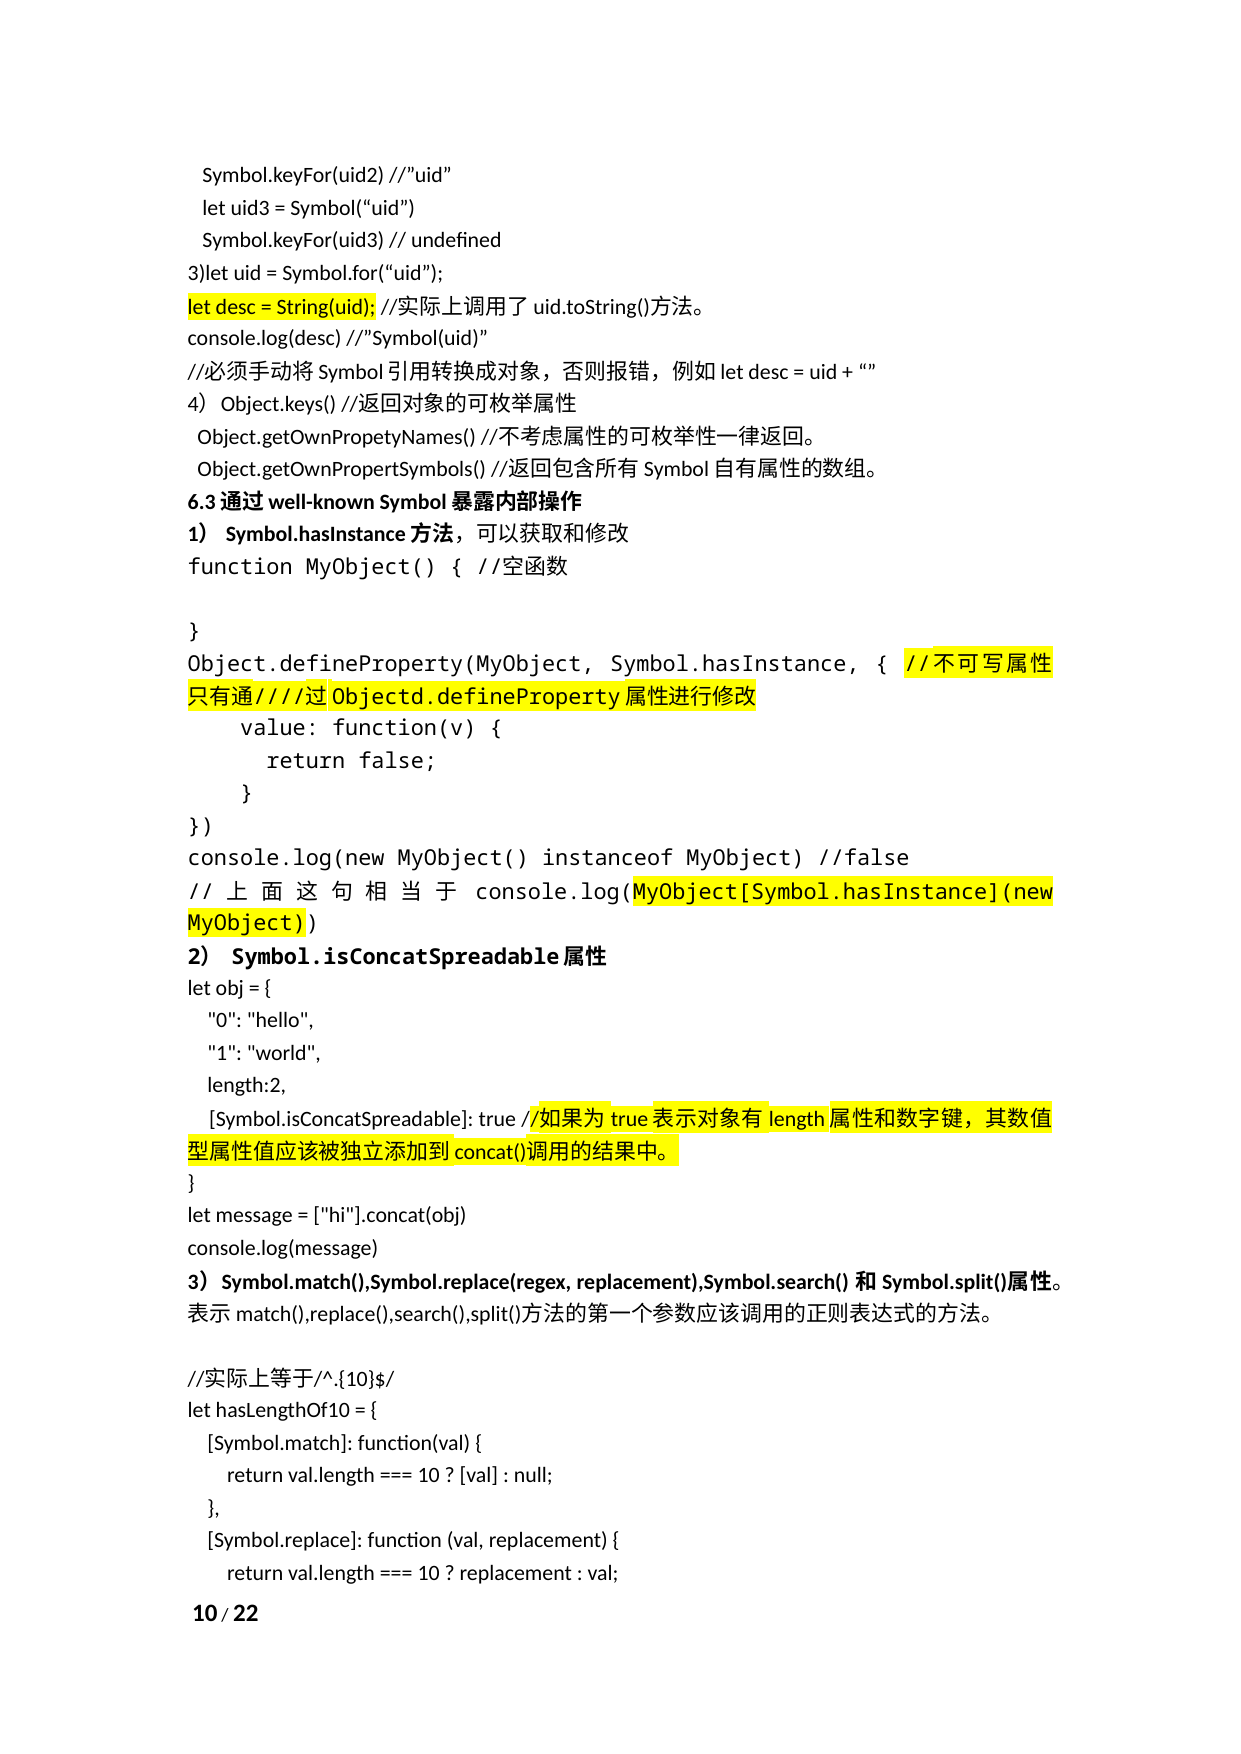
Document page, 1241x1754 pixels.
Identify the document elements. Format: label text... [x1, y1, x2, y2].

text } [187, 613, 1053, 646]
text return false; [187, 743, 1053, 776]
text let obj = { [187, 971, 1053, 1003]
text length:2, [187, 1068, 1053, 1101]
text }, [187, 1491, 1053, 1523]
text Symbol.keyFor(uid3) // undefined [187, 223, 1053, 256]
text Symbol.keyFor(uid2) //”uid” [187, 158, 1053, 191]
text //实际上等于/^.{10}$/ [187, 1361, 1053, 1393]
text } [187, 776, 1053, 808]
text [Symbol.match]: function(val) { [187, 1426, 1053, 1458]
text 1） Symbol.hasInstance方法，可以获取和修改 [187, 516, 1053, 548]
text }) [187, 808, 1053, 841]
text function MyObject() { //空函数 [187, 548, 1053, 581]
text return val.length === 10 ? replacement : val; [187, 1556, 1053, 1588]
text console.log(new MyObject() instanceof MyObject) //false [187, 841, 1053, 873]
text "1": "world", [187, 1036, 1053, 1068]
text [Symbol.isConcatSpreadable]: true //如果为true表示对象有length属性和数字键，其数值型属性值应该被独立添加到concat()调用的结果中。 [187, 1101, 1053, 1166]
text 4）Object.keys() //返回对象的可枚举属性 [187, 386, 1053, 418]
text console.log(message) [187, 1231, 1053, 1263]
text value: function(v) { [187, 711, 1053, 743]
text Object.defineProperty(MyObject, Symbol.hasInstance, { //不可写属性只有通////过Objectd.defineProperty属性进行修改 [187, 646, 1053, 711]
text console.log(desc) //”Symbol(uid)” [187, 321, 1053, 353]
text let message = ["hi"].concat(obj) [187, 1198, 1053, 1231]
text //必须手动将Symbol引用转换成对象，否则报错，例如let desc = uid + “” [187, 353, 1053, 386]
text [Symbol.replace]: function (val, replacement) { [187, 1523, 1053, 1556]
text "0": "hello", [187, 1003, 1053, 1036]
text return val.length === 10 ? [val] : null; [187, 1458, 1053, 1491]
text let hasLengthOf10 = { [187, 1393, 1053, 1426]
text } [187, 1166, 1053, 1198]
text 3）Symbol.match(),Symbol.replace(regex, replacement),Symbol.search() 和Symbol.split()属性。表示match(),replace(),search(),split()方法的第一个参数应该调用的正则表达式的方法。 [187, 1263, 1053, 1328]
text 3)let uid = Symbol.for(“uid”); [187, 256, 1053, 288]
text //上面这句相当于console.log(MyObject[Symbol.hasInstance](new MyObject)) [187, 873, 1053, 938]
text 2） Symbol.isConcatSpreadable属性 [187, 938, 1053, 971]
text Object.getOwnPropetyNames() //不考虑属性的可枚举性一律返回。 [187, 418, 1053, 451]
text 6.3通过well-known Symbol暴露内部操作 [187, 483, 1053, 516]
text let desc = String(uid); //实际上调用了uid.toString()方法。 [187, 288, 1053, 321]
text let uid3 = Symbol(“uid”) [187, 191, 1053, 223]
text Object.getOwnPropertSymbols() //返回包含所有Symbol自有属性的数组。 [187, 451, 1053, 483]
